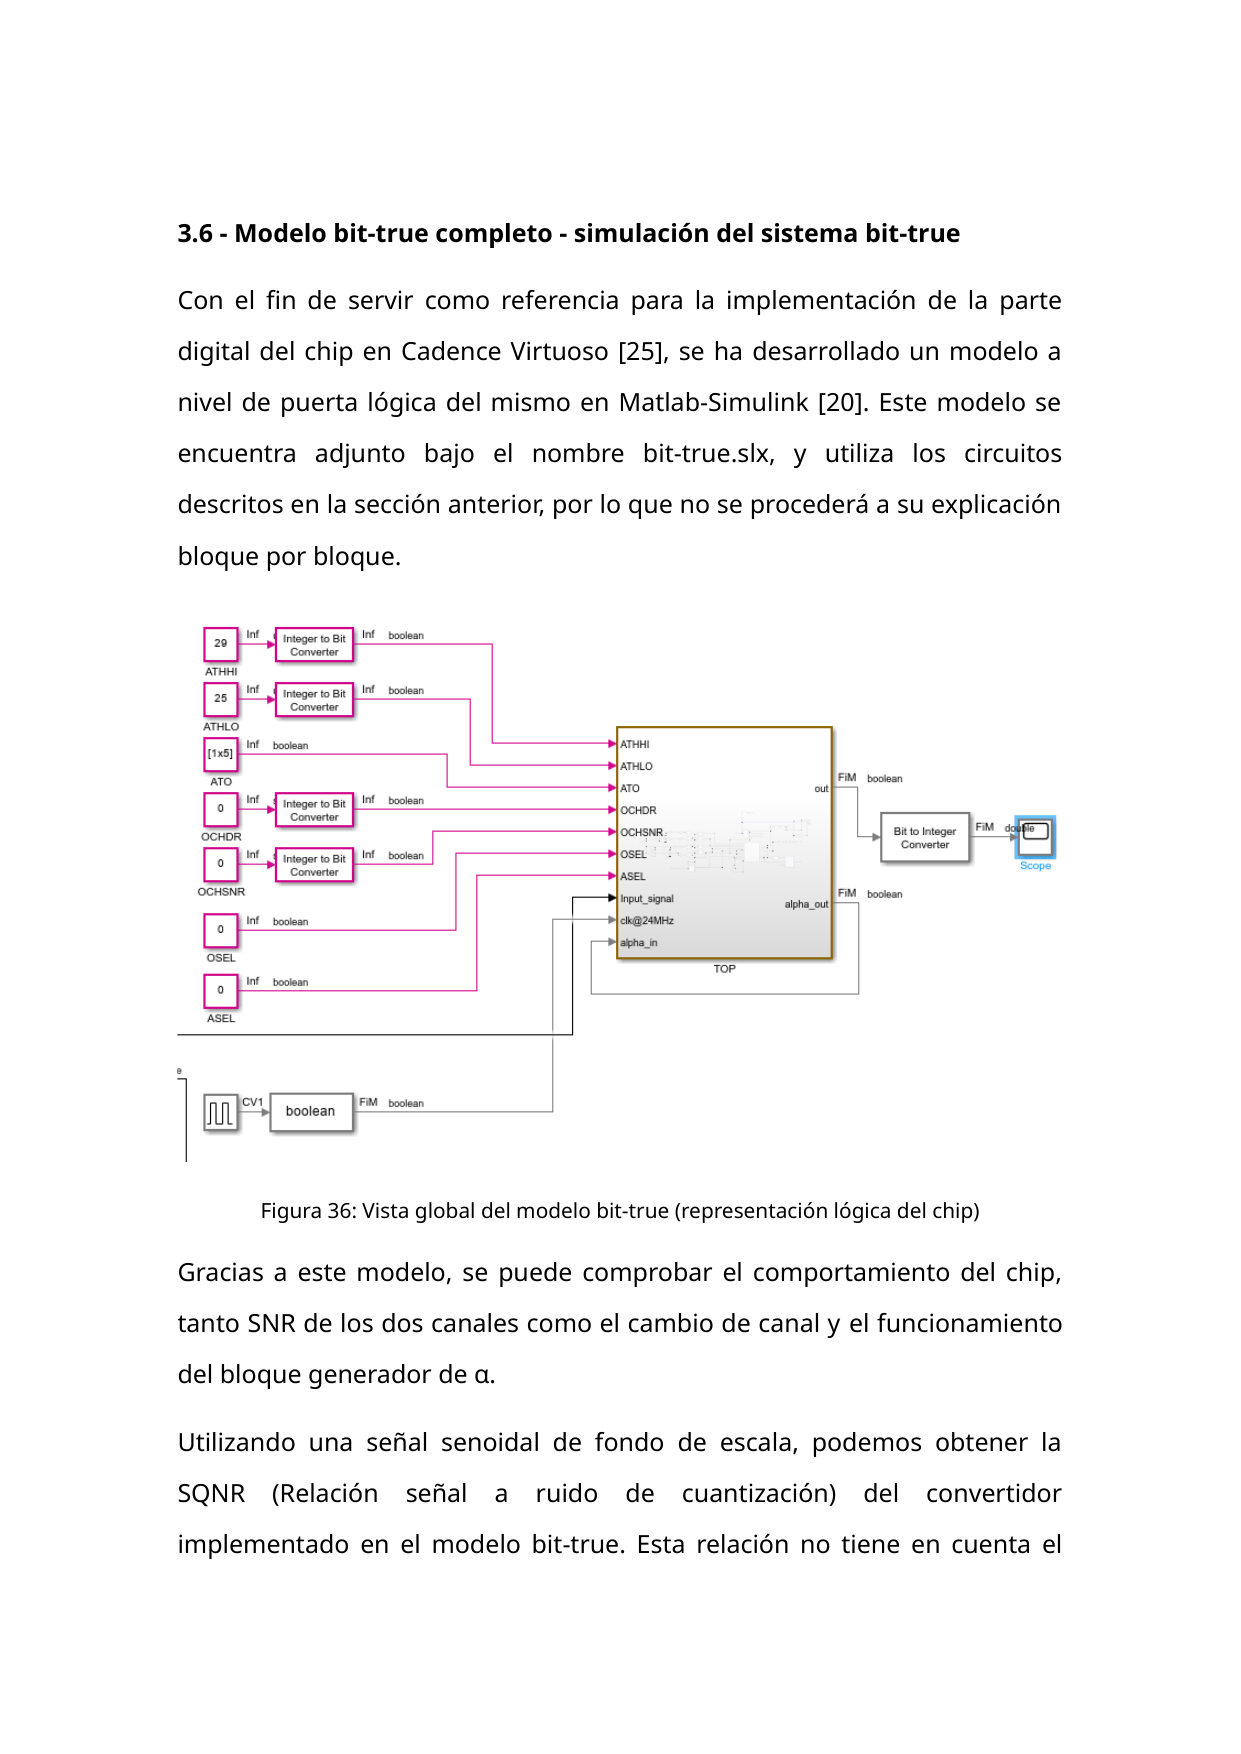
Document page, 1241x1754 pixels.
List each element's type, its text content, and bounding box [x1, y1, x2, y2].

subtitle 3.6 - Modelo bit-true completo - simulación del sistema bit-true [177, 215, 1063, 249]
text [177, 1425, 1063, 1561]
text Con el fin de servir como referencia para la implementación de la parte digital del chip en Cadence Virtuoso [25], se ha desarrollado un modelo a nivel de puerta lógica del mismo en Matlab-Simulink [20]. Este modelo se encuentra adjunto bajo el nombre bit-true.slx, y utiliza los circuitos descritos en la sección anterior, por lo que no se procederá a su explicación bloque por bloque. [177, 283, 1063, 572]
text Gracias a este modelo, se puede comprobar el comportamiento del chip, tanto SNR de los dos canales como el cambio de canal y el funcionamiento del bloque generador de α. [177, 1255, 1063, 1391]
text Figura 36: Vista global del modelo bit-true (representación lógica del chip) [177, 1196, 1063, 1224]
picture [177, 606, 1063, 1162]
